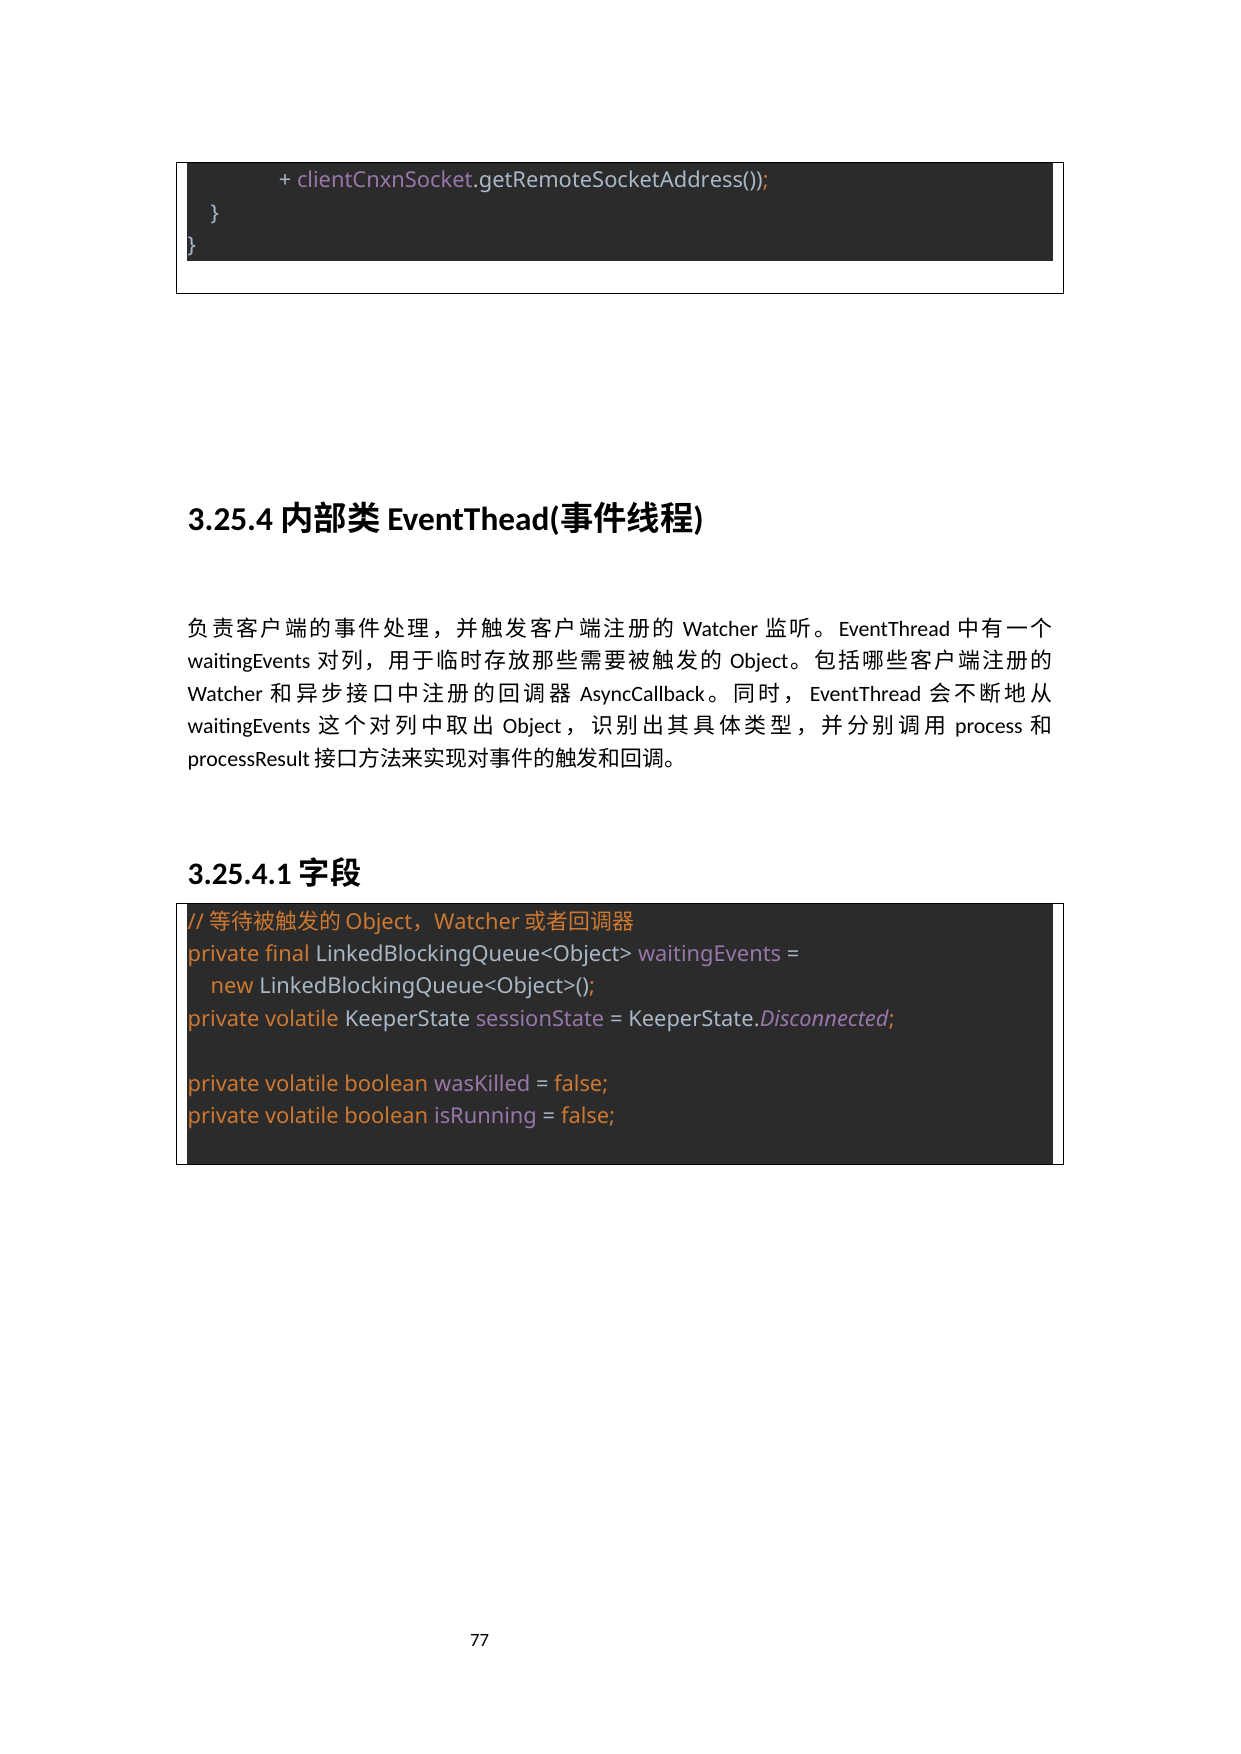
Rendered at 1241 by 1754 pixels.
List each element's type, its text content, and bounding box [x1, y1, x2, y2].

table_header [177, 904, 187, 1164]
subtitle 3.25.4 内部类EventThead(事件线程) [187, 484, 1053, 549]
text 负责客户端的事件处理，并触发客户端注册的Watcher监听。EventThread中有一个waitingEvents对列，用于临时存放那些需要被触发的Object。包括哪些客户端注册的Watcher和异步接口中注册的回调器AsyncCallback。同时，EventThread会不断地从waitingEvents这个对列中取出Object，识别出其具体类型，并分别调用process和processResult接口方法来实现对事件的触发和回调。 [187, 610, 1053, 773]
text 3.25.4.1 字段 [187, 838, 1053, 903]
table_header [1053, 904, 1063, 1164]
